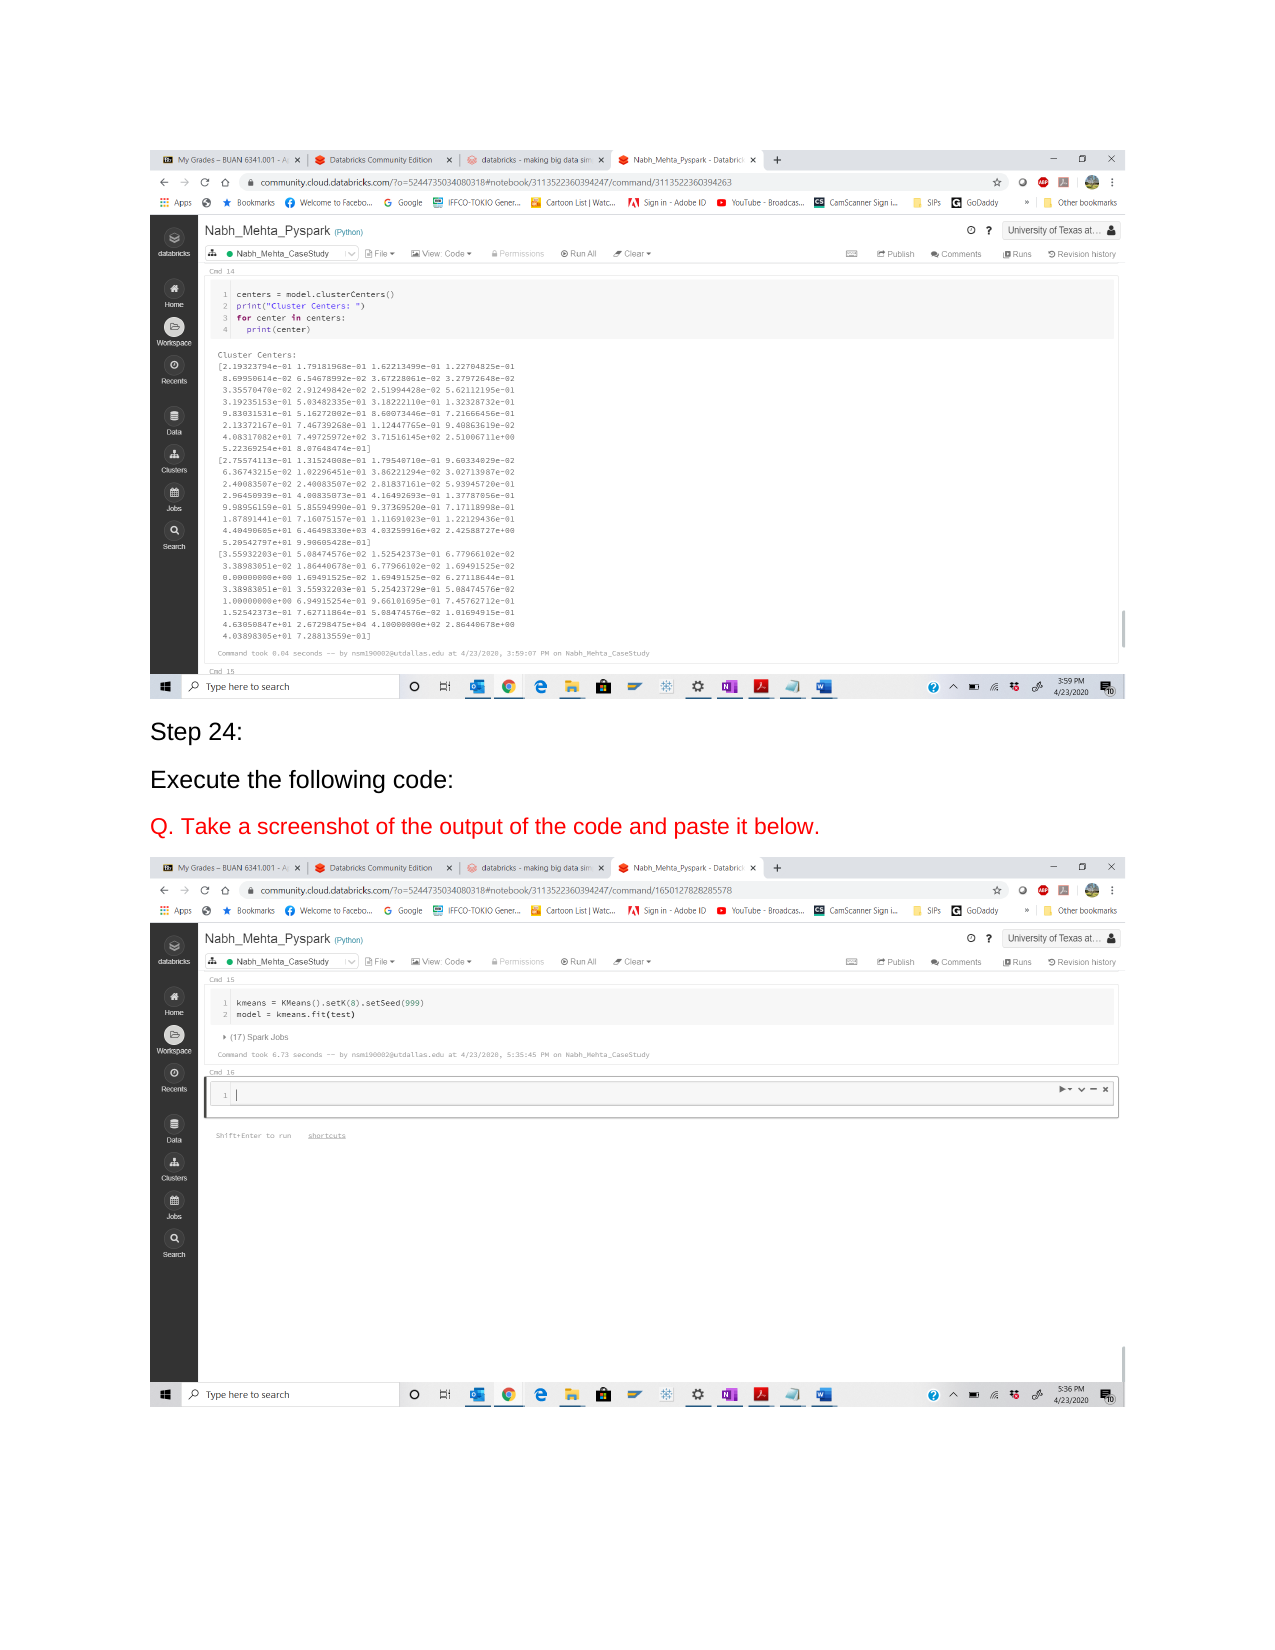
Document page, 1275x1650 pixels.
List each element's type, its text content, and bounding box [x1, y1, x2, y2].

text Step 24: [150, 717, 1125, 746]
picture [150, 857, 1125, 1407]
picture [150, 150, 1125, 699]
text Execute the following code: [150, 765, 1125, 794]
text Q. Take a screenshot of the output of the code and paste it below. [150, 813, 1125, 839]
